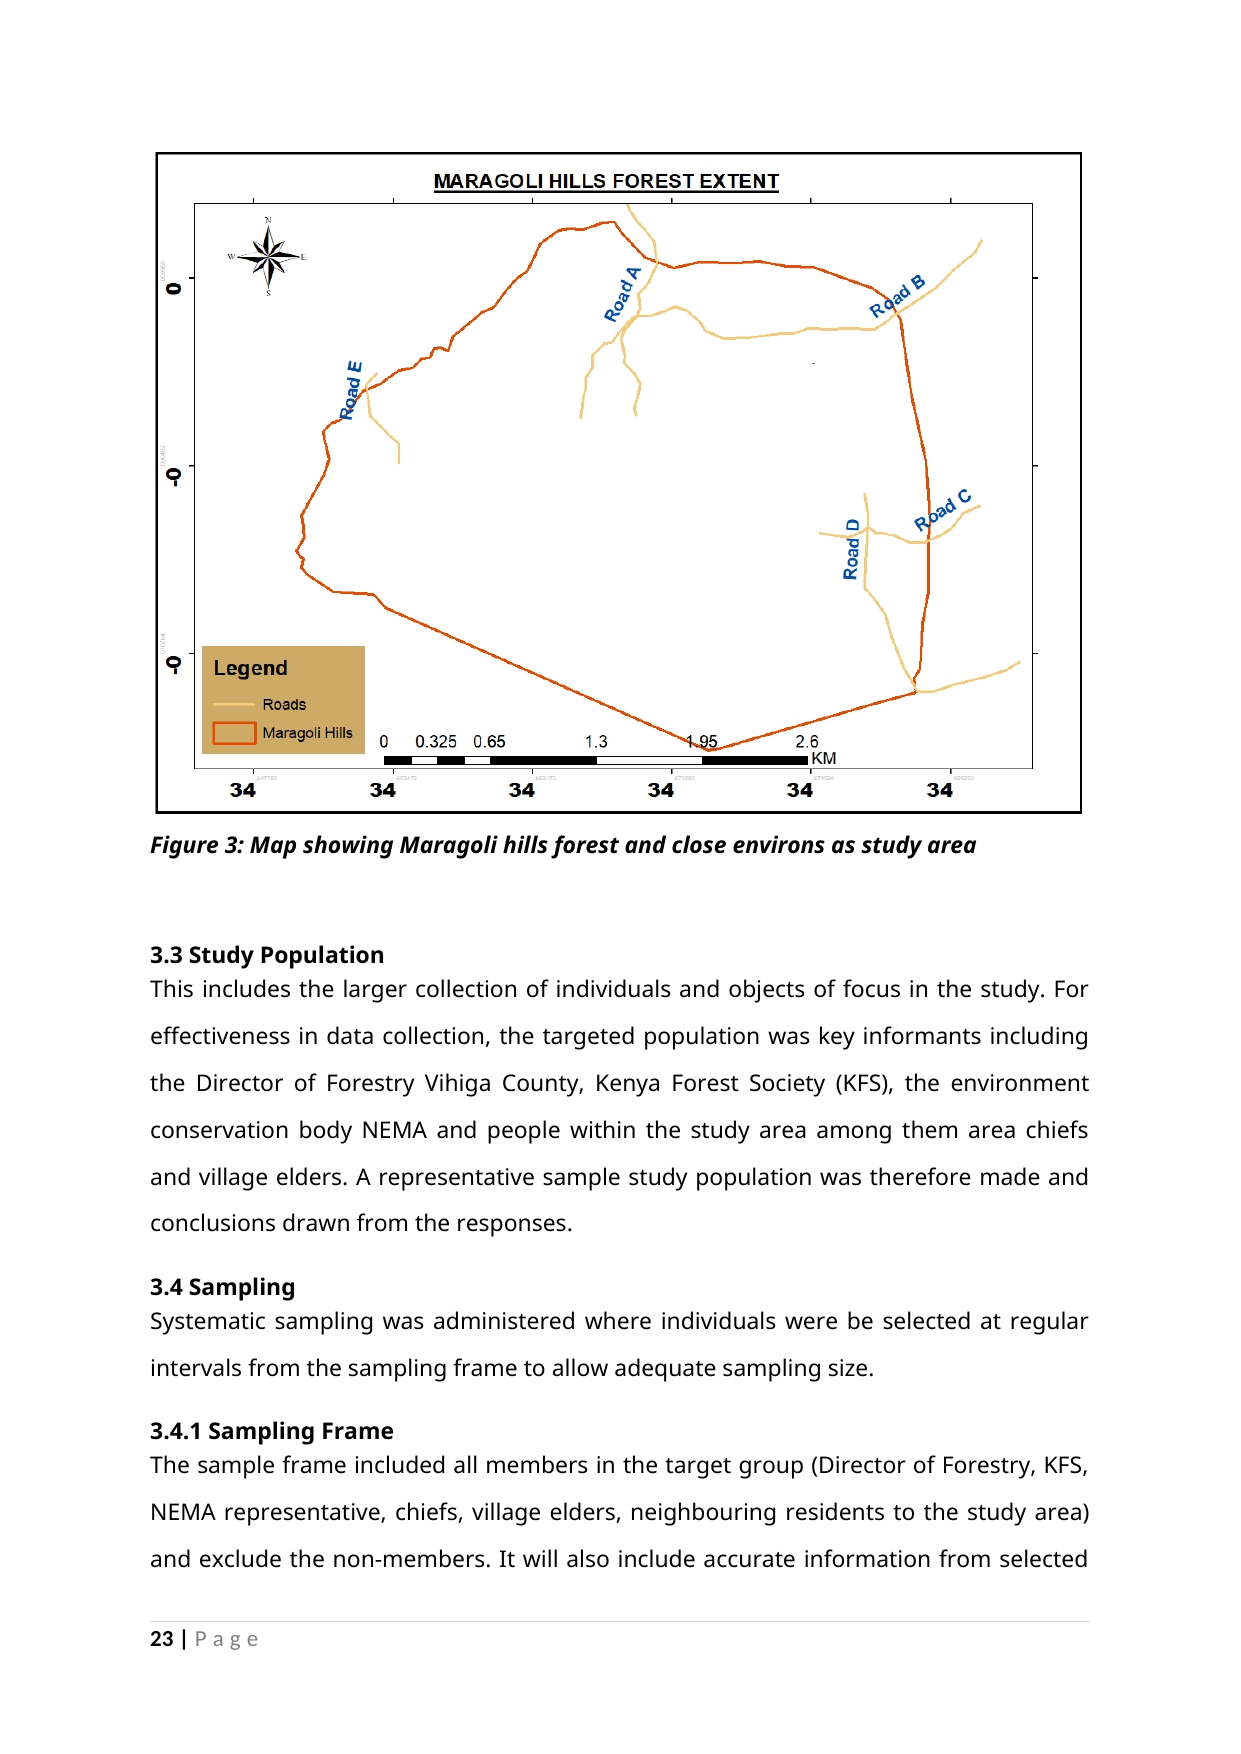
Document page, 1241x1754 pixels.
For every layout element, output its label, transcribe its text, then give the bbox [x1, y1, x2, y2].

picture [150, 150, 1091, 815]
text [150, 1449, 1090, 1574]
subtitle 3.4 Sampling [150, 1271, 1090, 1302]
text Figure 3: Map showing Maragoli hills forest and close environs as study area [150, 829, 1090, 860]
subtitle 3.4.1 Sampling Frame [150, 1415, 1090, 1446]
subtitle 3.3 Study Population [150, 939, 1090, 971]
text This includes the larger collection of individuals and objects of focus in the study. For effectiveness in data collection, the targeted population was key informants including the Director of Forestry Vihiga County, Kenya Forest Society (KFS), the environment conservation body NEMA and people within the study area among them area chiefs and village elders. A representative sample study population was therefore made and conclusions drawn from the responses. [150, 973, 1090, 1239]
text Systematic sampling was administered where individuals were be selected at regular intervals from the sampling frame to allow adequate sampling size. [150, 1305, 1090, 1383]
